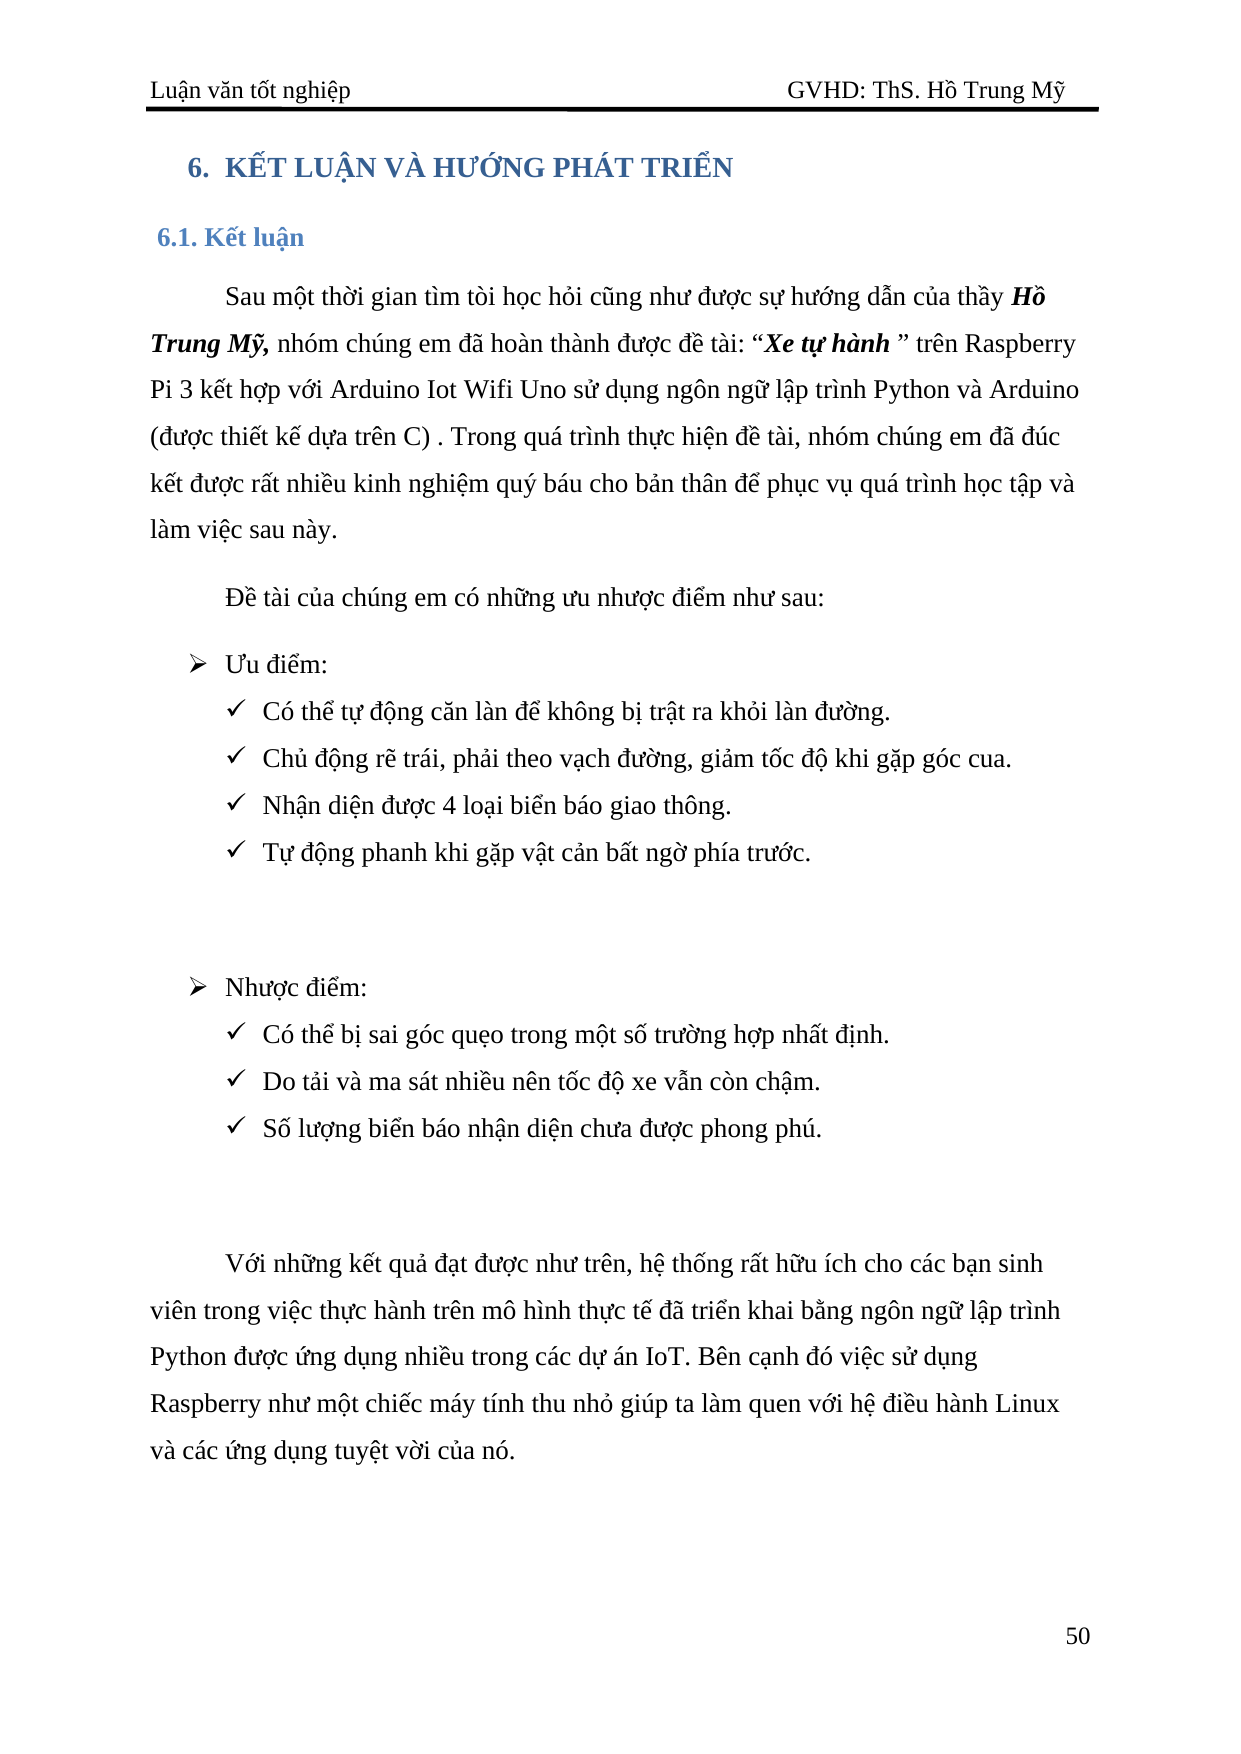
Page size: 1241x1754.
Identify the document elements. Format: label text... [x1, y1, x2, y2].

list Nhược điểm: [187, 971, 1090, 1003]
list Số lượng biển báo nhận diện chưa được phong phú. [225, 1112, 1090, 1143]
list Tự động phanh khi gặp vật cản bất ngờ phía trước. [225, 836, 1090, 867]
list Do tải và ma sát nhiều nên tốc độ xe vẫn còn chậm. [225, 1065, 1090, 1096]
text Đề tài của chúng em có những ưu nhược điểm như sau: [150, 581, 1090, 612]
subtitle 6.1. Kết luận [150, 221, 1090, 252]
list Nhận diện được 4 loại biển báo giao thông. [225, 789, 1090, 821]
list Ưu điểm: [187, 649, 1090, 680]
list Có thể bị sai góc quẹo trong một số trường hợp nhất định. [225, 1018, 1090, 1049]
list Chủ động rẽ trái, phải theo vạch đường, giảm tốc độ khi gặp góc cua. [225, 742, 1090, 774]
text Sau một thời gian tìm tòi học hỏi cũng như được sự hướng dẫn của thầy Hồ Trung Mỹ, nhóm chúng em đã hoàn thành được đề tài: “Xe tự hành ” trên Raspberry Pi 3 kết hợp với Arduino Iot Wifi Uno sử dụng ngôn ngữ lập trình Python và Arduino (được thiết kế dựa trên C) . Trong quá trình thực hiện đề tài, nhóm chúng em đã đúc kết được rất nhiều kinh nghiệm quý báu cho bản thân để phục vụ quá trình học tập và làm việc sau này. [150, 280, 1090, 545]
list Có thể tự động căn làn để không bị trật ra khỏi làn đường. [225, 696, 1090, 727]
subtitle KẾT LUẬN VÀ HƯỚNG PHÁT TRIỂN [187, 150, 1090, 183]
text Với những kết quả đạt được như trên, hệ thống rất hữu ích cho các bạn sinh viên trong việc thực hành trên mô hình thực tế đã triển khai bằng ngôn ngữ lập trình Python được ứng dụng nhiều trong các dự án IoT. Bên cạnh đó việc sử dụng Raspberry như một chiếc máy tính thu nhỏ giúp ta làm quen với hệ điều hành Linux và các ứng dụng tuyệt vời của nó. [150, 1247, 1090, 1465]
